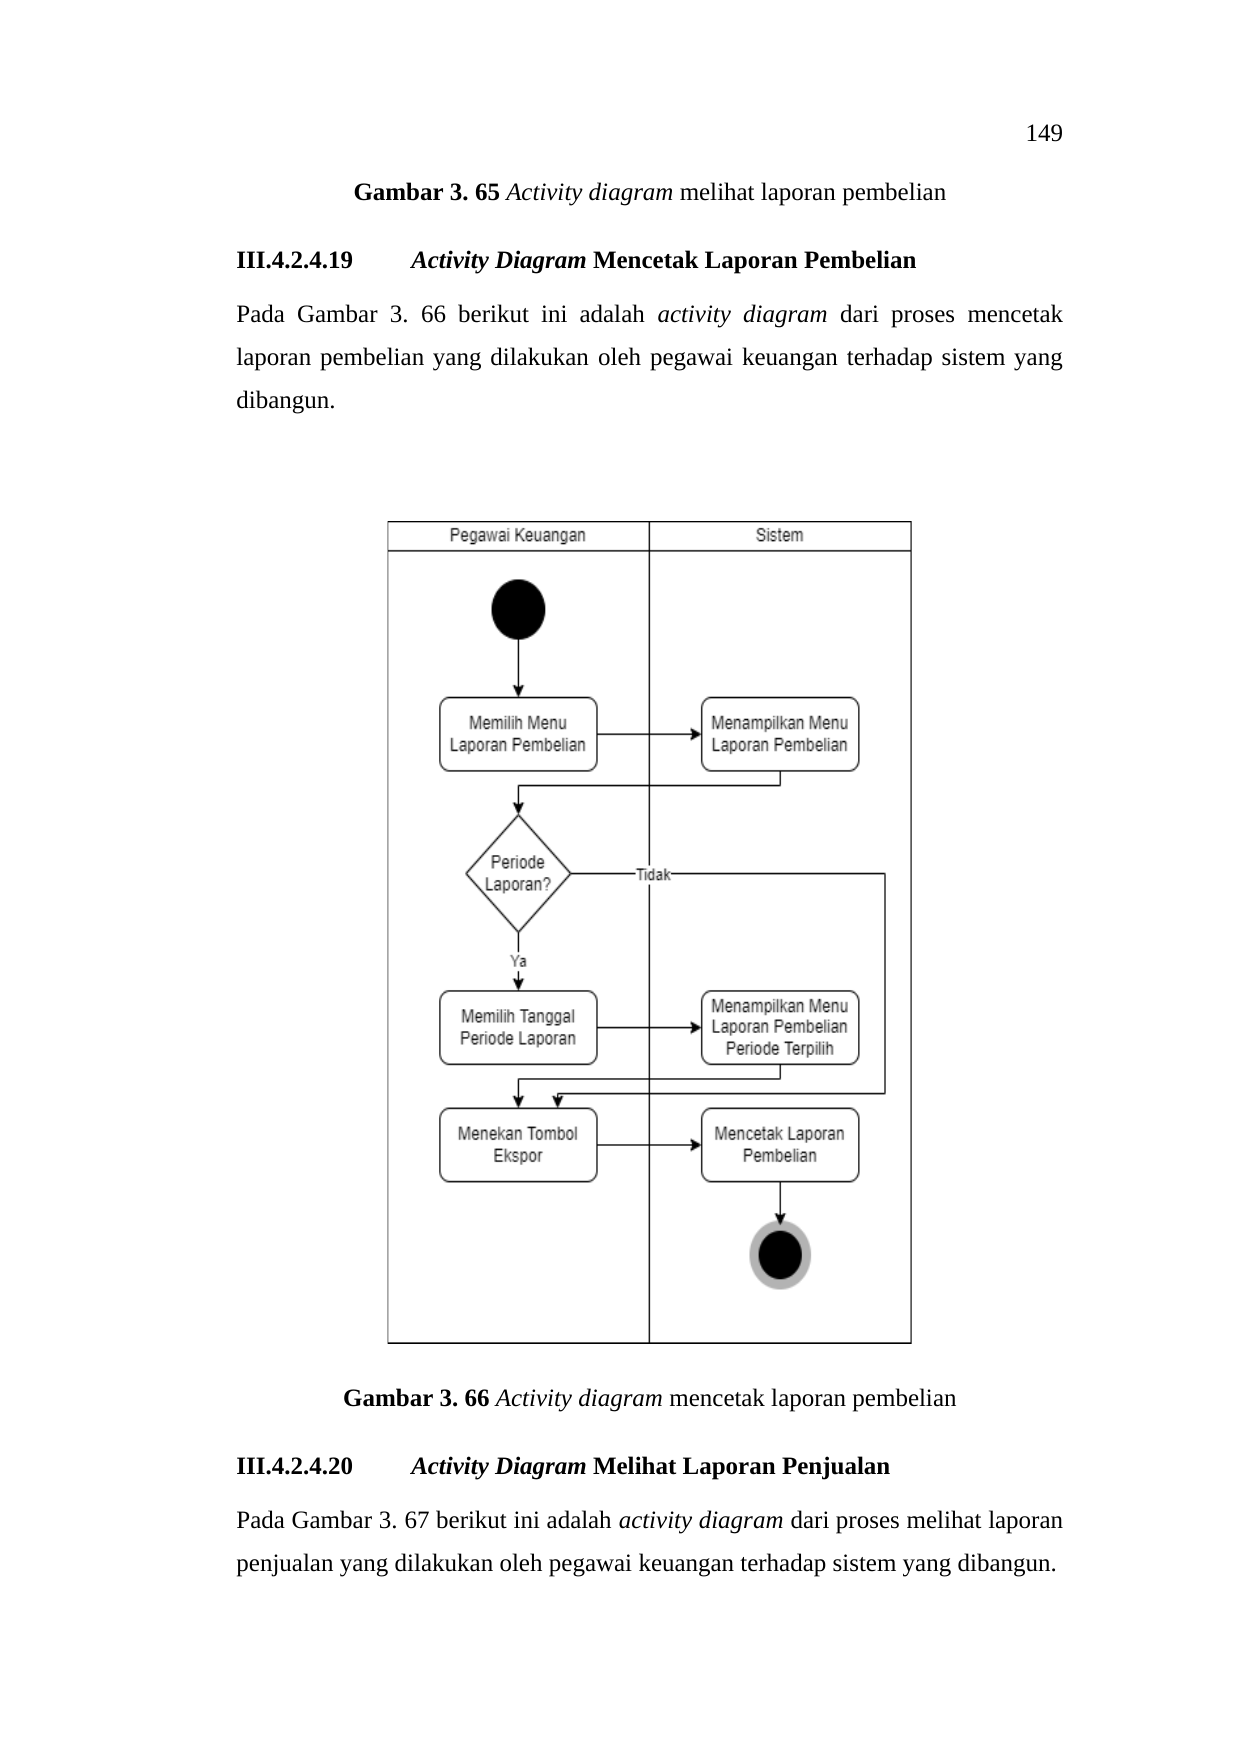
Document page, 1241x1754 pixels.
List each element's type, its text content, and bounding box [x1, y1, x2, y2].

picture [387, 521, 912, 1344]
text Gambar 3. 65 Activity diagram melihat laporan pembelian [236, 177, 1063, 206]
subtitle Activity Diagram Melihat Laporan Penjualan [236, 1451, 1063, 1480]
text Pada Gambar 3. 66 berikut ini adalah activity diagram dari proses mencetak laporan pembelian yang dilakukan oleh pegawai keuangan terhadap sistem yang dibangun. [236, 299, 1063, 414]
text Gambar 3. 66 Activity diagram mencetak laporan pembelian [236, 1383, 1063, 1412]
subtitle Activity Diagram Mencetak Laporan Pembelian [236, 245, 1063, 274]
text Pada Gambar 3. 67 berikut ini adalah activity diagram dari proses melihat laporan penjualan yang dilakukan oleh pegawai keuangan terhadap sistem yang dibangun. [236, 1505, 1063, 1577]
